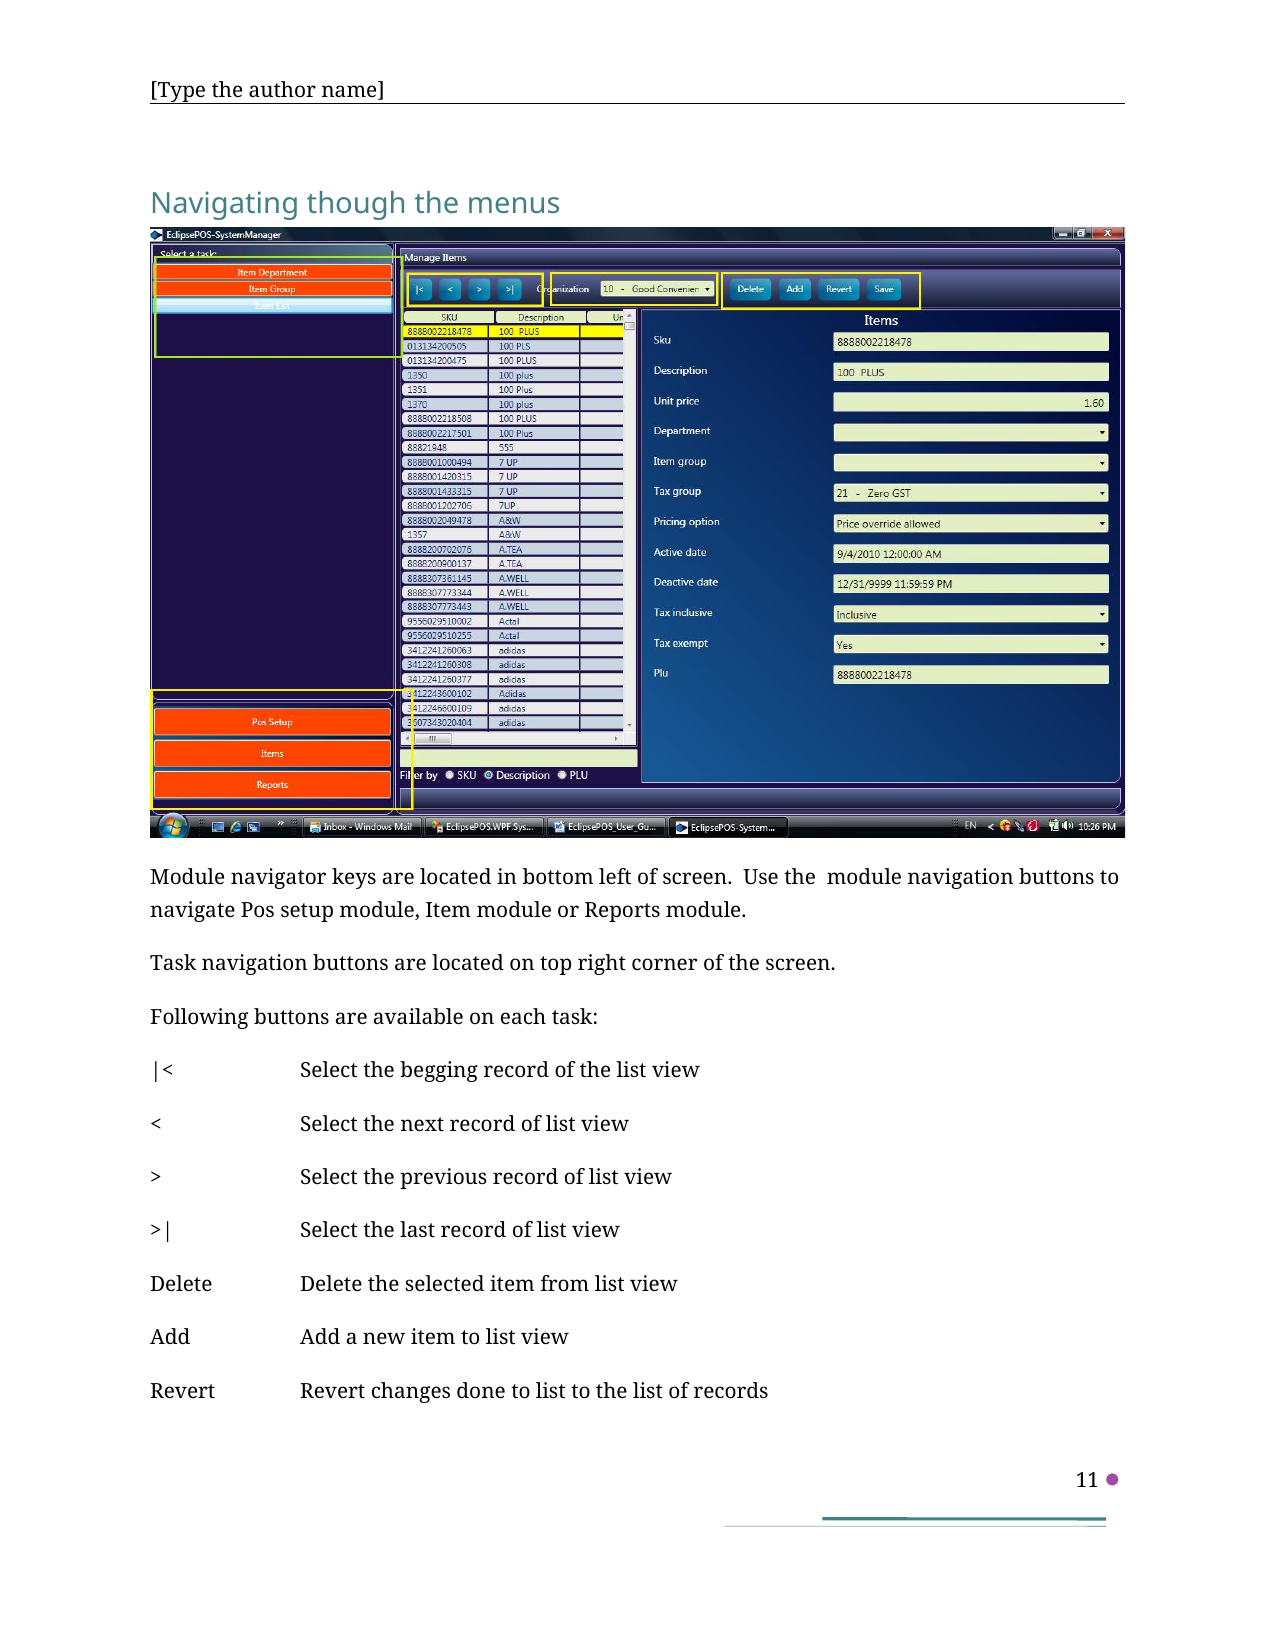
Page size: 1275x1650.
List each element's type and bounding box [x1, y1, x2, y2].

picture [150, 227, 1125, 838]
